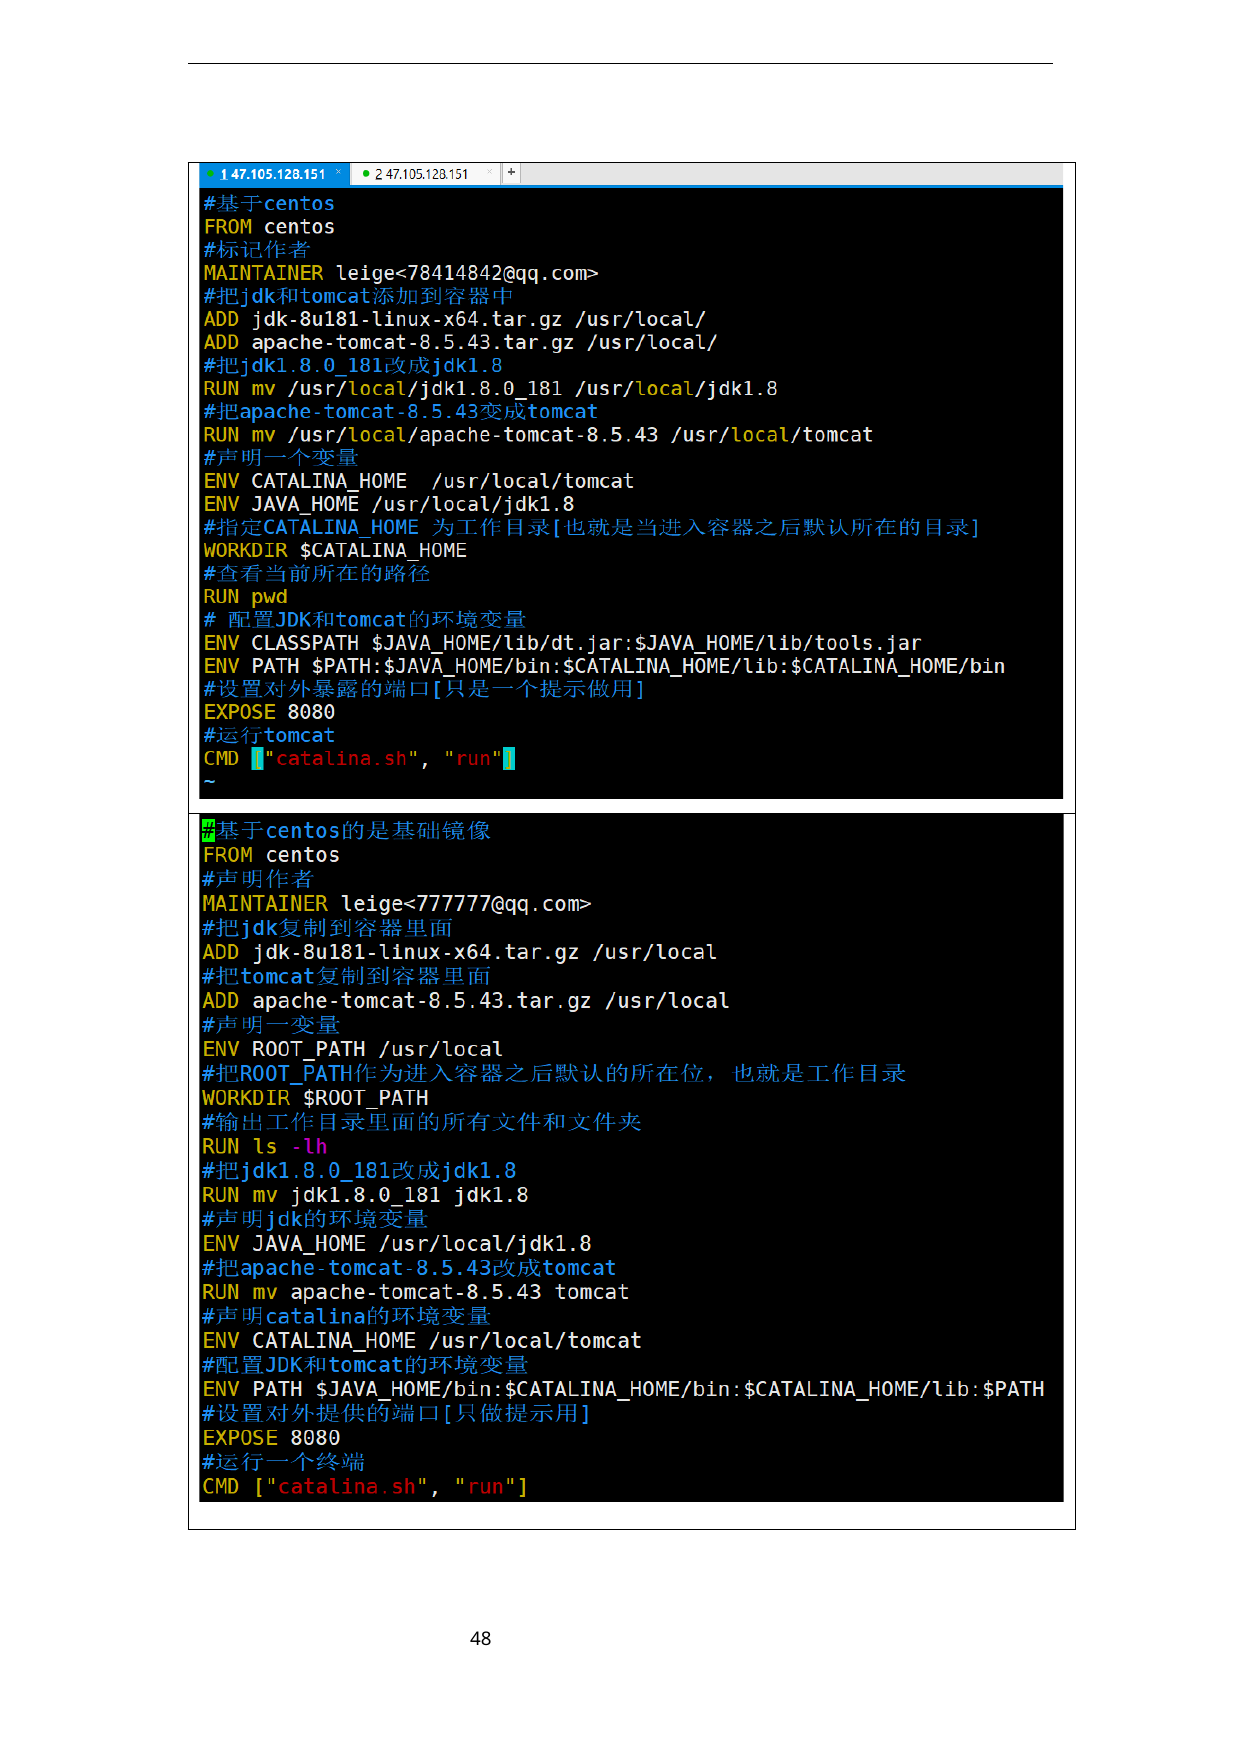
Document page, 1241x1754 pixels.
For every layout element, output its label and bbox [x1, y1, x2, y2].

picture [199, 163, 1064, 799]
table_header [189, 163, 1075, 813]
picture [199, 814, 1064, 1502]
table_cell [189, 814, 1075, 1529]
